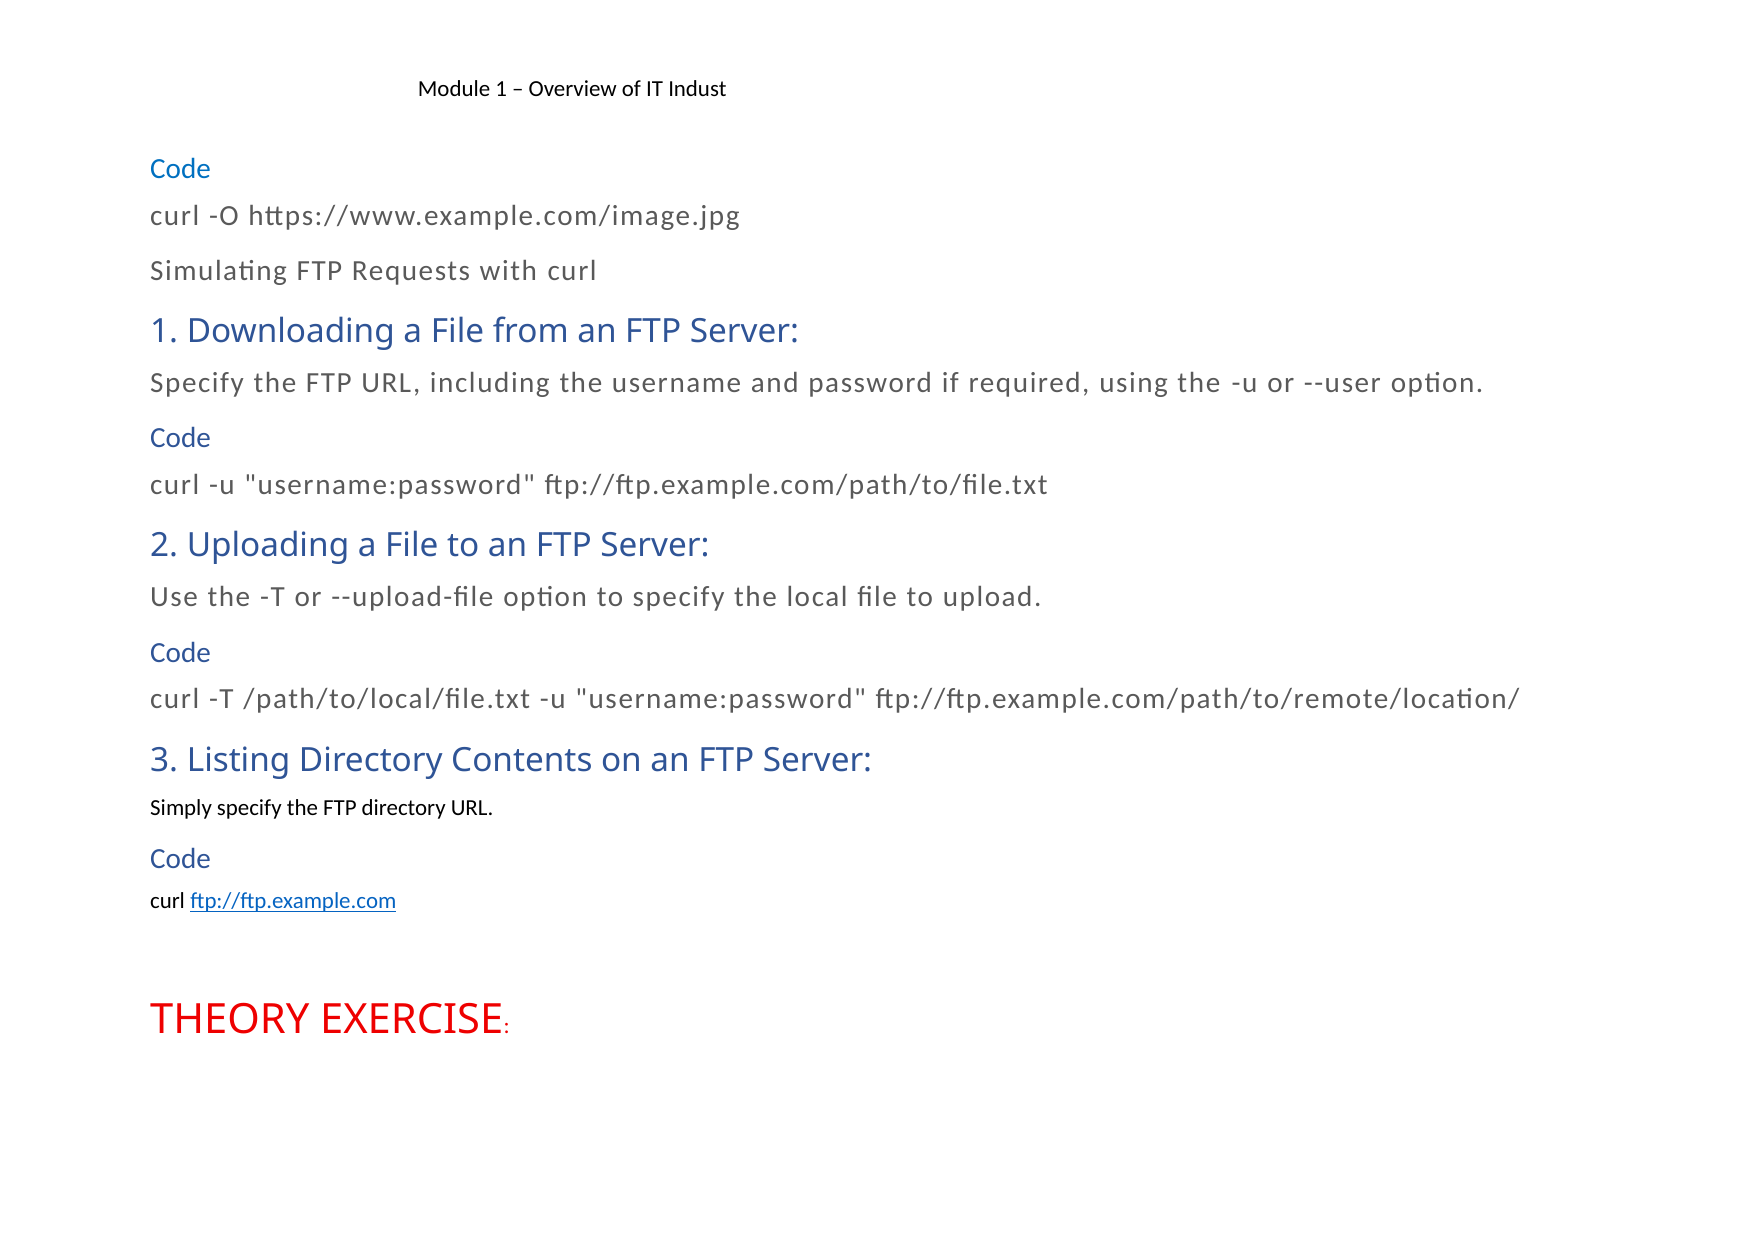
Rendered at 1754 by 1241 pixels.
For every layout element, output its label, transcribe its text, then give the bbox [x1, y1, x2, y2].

text THEORY EXERCISE: [150, 988, 1604, 1045]
subtitle 2. Uploading a File to an FTP Server: [150, 521, 1604, 567]
subtitle Code [150, 840, 1604, 875]
subtitle Simulating FTP Requests with curl [150, 252, 1604, 287]
subtitle curl -T /path/to/local/file.txt -u "username:password" ftp://ftp.example.com/path/to/remote/location/ [150, 680, 1604, 716]
subtitle curl -u "username:password" ftp://ftp.example.com/path/to/file.txt [150, 466, 1604, 502]
text curl ftp://ftp.example.com [150, 886, 1604, 914]
subtitle Specify the FTP URL, including the username and password if required, using the -u or --user option. [150, 364, 1604, 400]
subtitle Use the -T or --upload-file option to specify the local file to upload. [150, 578, 1604, 614]
subtitle Code [150, 419, 1604, 455]
subtitle Code [150, 150, 1604, 186]
text Simply specify the FTP directory URL. [150, 793, 1604, 821]
subtitle 1. Downloading a File from an FTP Server: [150, 307, 1604, 352]
subtitle 3. Listing Directory Contents on an FTP Server: [150, 736, 1604, 781]
subtitle curl -O https://www.example.com/image.jpg [150, 197, 1604, 232]
subtitle Code [150, 634, 1604, 669]
